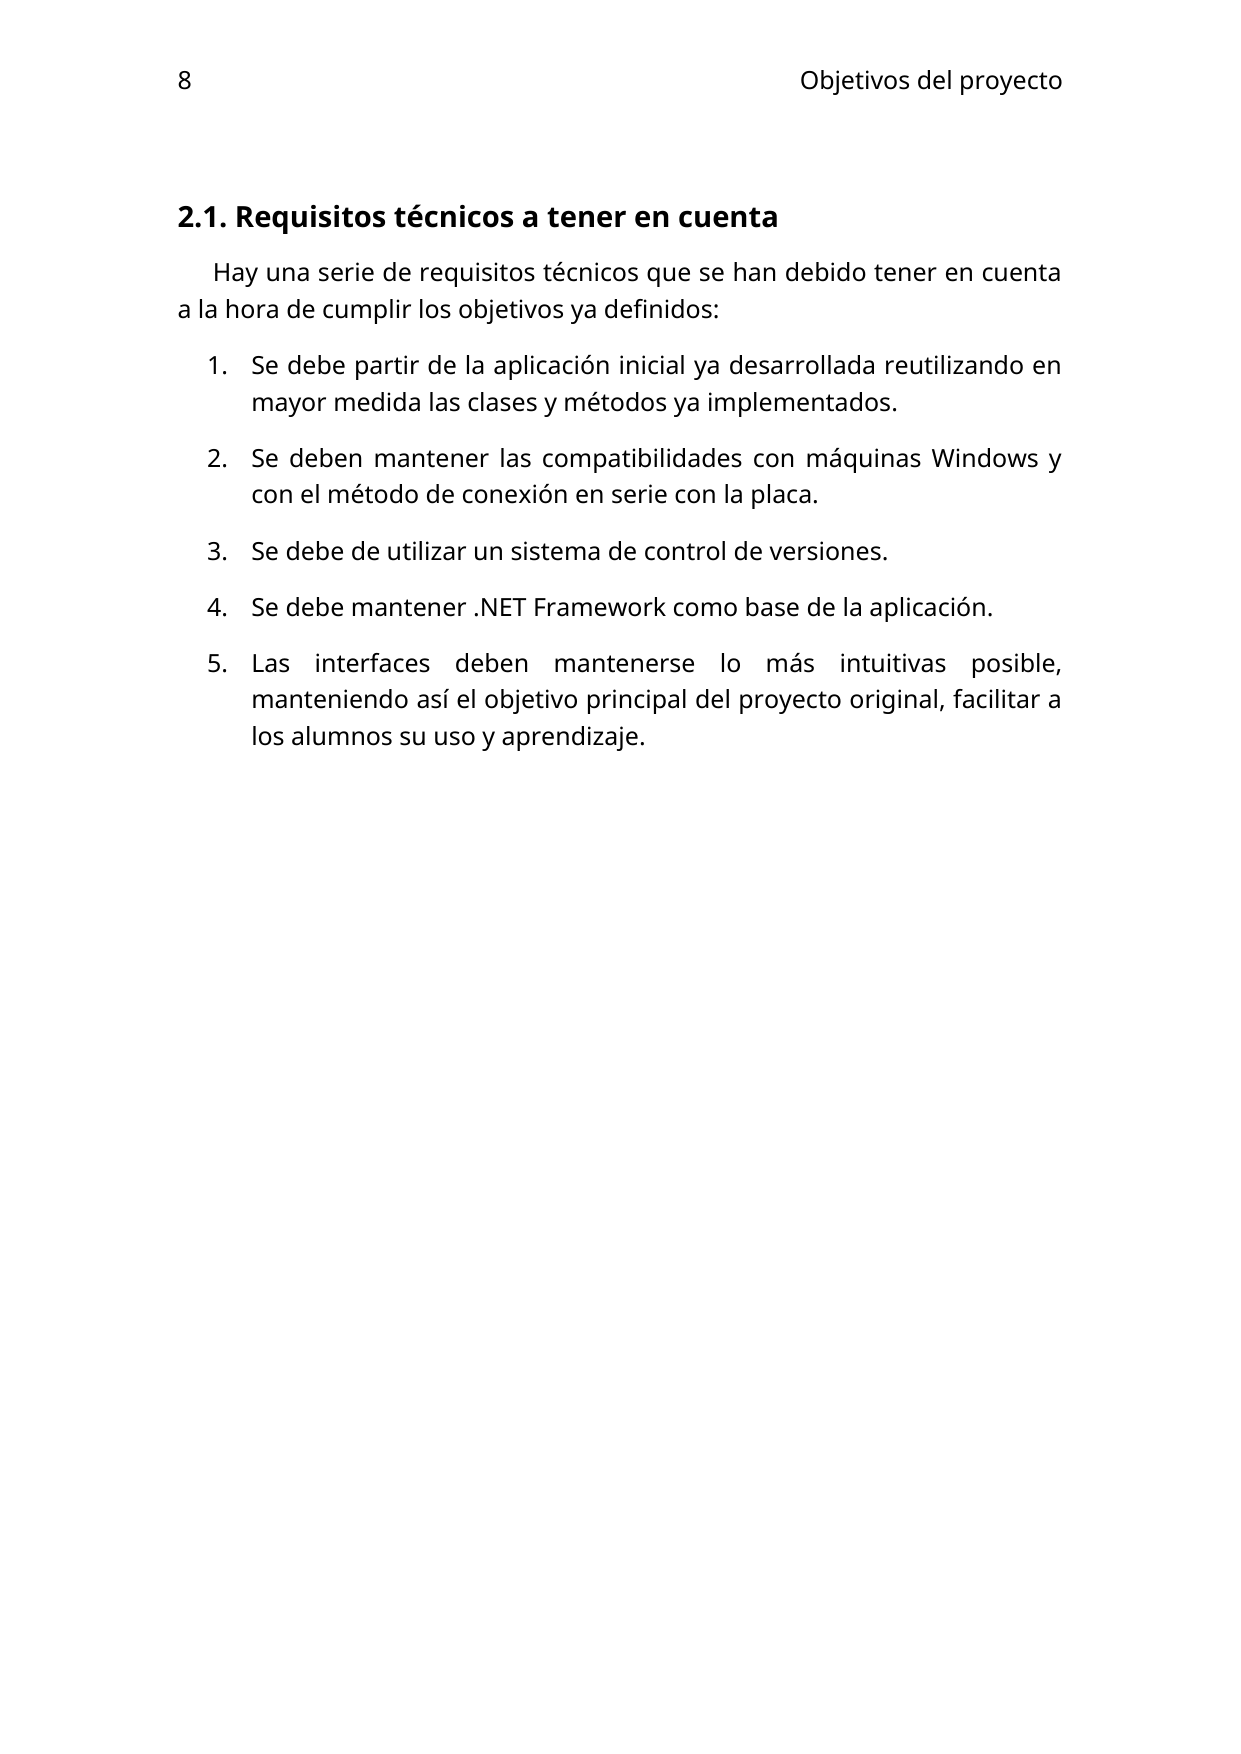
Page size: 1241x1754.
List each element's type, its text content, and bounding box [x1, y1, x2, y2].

list Se debe mantener .NET Framework como base de la aplicación. [207, 589, 1063, 623]
list Se deben mantener las compatibilidades con máquinas Windows y con el método de conexión en serie con la placa. [207, 440, 1063, 511]
list Se debe partir de la aplicación inicial ya desarrollada reutilizando en mayor medida las clases y métodos ya implementados. [207, 348, 1063, 418]
list Las interfaces deben mantenerse lo más intuitivas posible, manteniendo así el objetivo principal del proyecto original, facilitar a los alumnos su uso y aprendizaje. [207, 645, 1063, 753]
list Se debe de utilizar un sistema de control de versiones. [207, 533, 1063, 567]
text Hay una serie de requisitos técnicos que se han debido tener en cuenta a la hora de cumplir los objetivos ya definidos: [177, 255, 1063, 326]
list 2.1. Requisitos técnicos a tener en cuenta [177, 196, 1063, 236]
